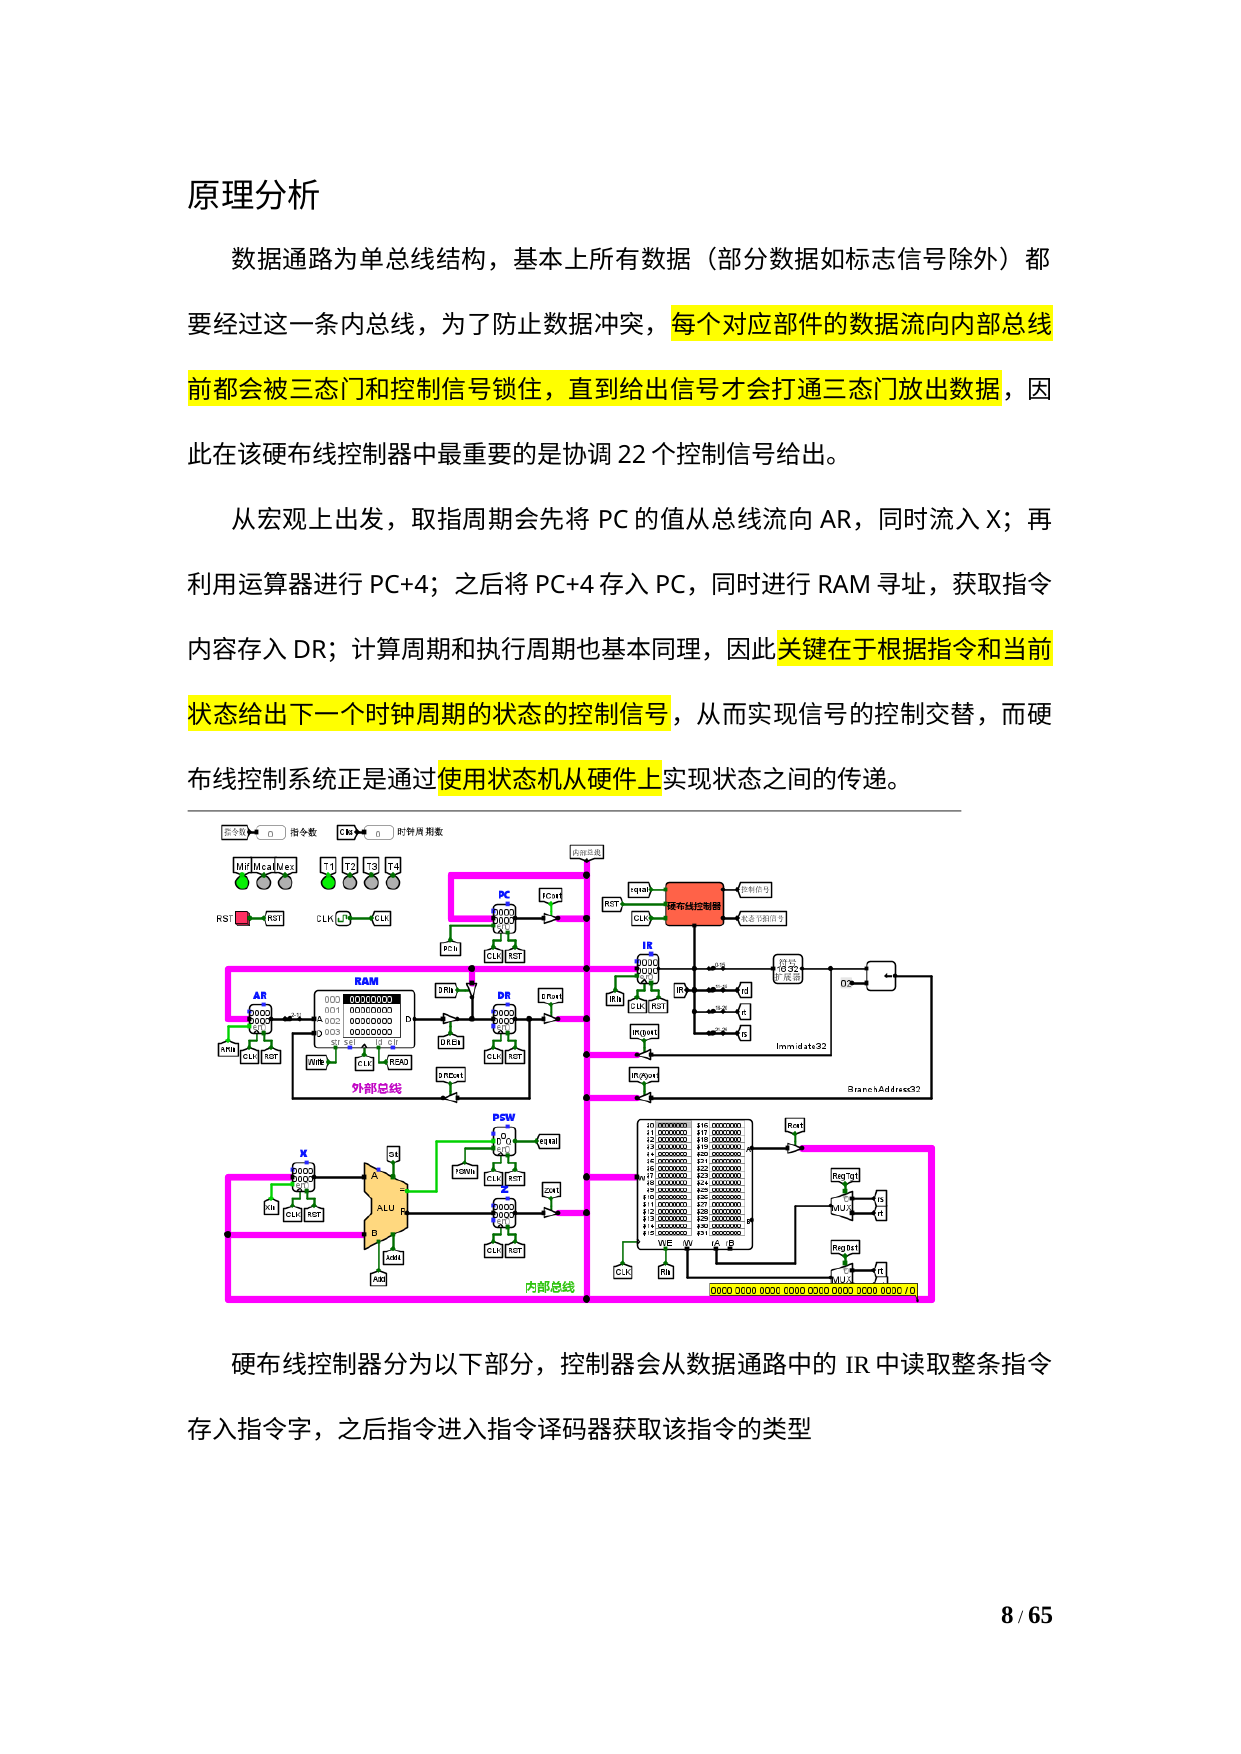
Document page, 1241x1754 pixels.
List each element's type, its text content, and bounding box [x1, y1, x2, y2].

text 数据通路为单总线结构，基本上所有数据（部分数据如标志信号除外）都要经过这一条内总线，为了防止数据冲突，每个对应部件的数据流向内部总线前都会被三态门和控制信号锁住，直到给出信号才会打通三态门放出数据，因此在该硬布线控制器中最重要的是协调22个控制信号给出。 [187, 225, 1053, 485]
text 从宏观上出发，取指周期会先将PC的值从总线流向AR，同时流入X；再利用运算器进行PC+4；之后将PC+4存入PC，同时进行RAM寻址，获取指令内容存入DR；计算周期和执行周期也基本同理，因此关键在于根据指令和当前状态给出下一个时钟周期的状态的控制信号，从而实现信号的控制交替，而硬布线控制系统正是通过使用状态机从硬件上实现状态之间的传递。 [187, 485, 1053, 810]
picture [187, 810, 962, 1321]
text 原理分析 [187, 160, 1053, 225]
text 硬布线控制器分为以下部分，控制器会从数据通路中的IR中读取整条指令存入指令字，之后指令进入指令译码器获取该指令的类型 [187, 1330, 1053, 1460]
